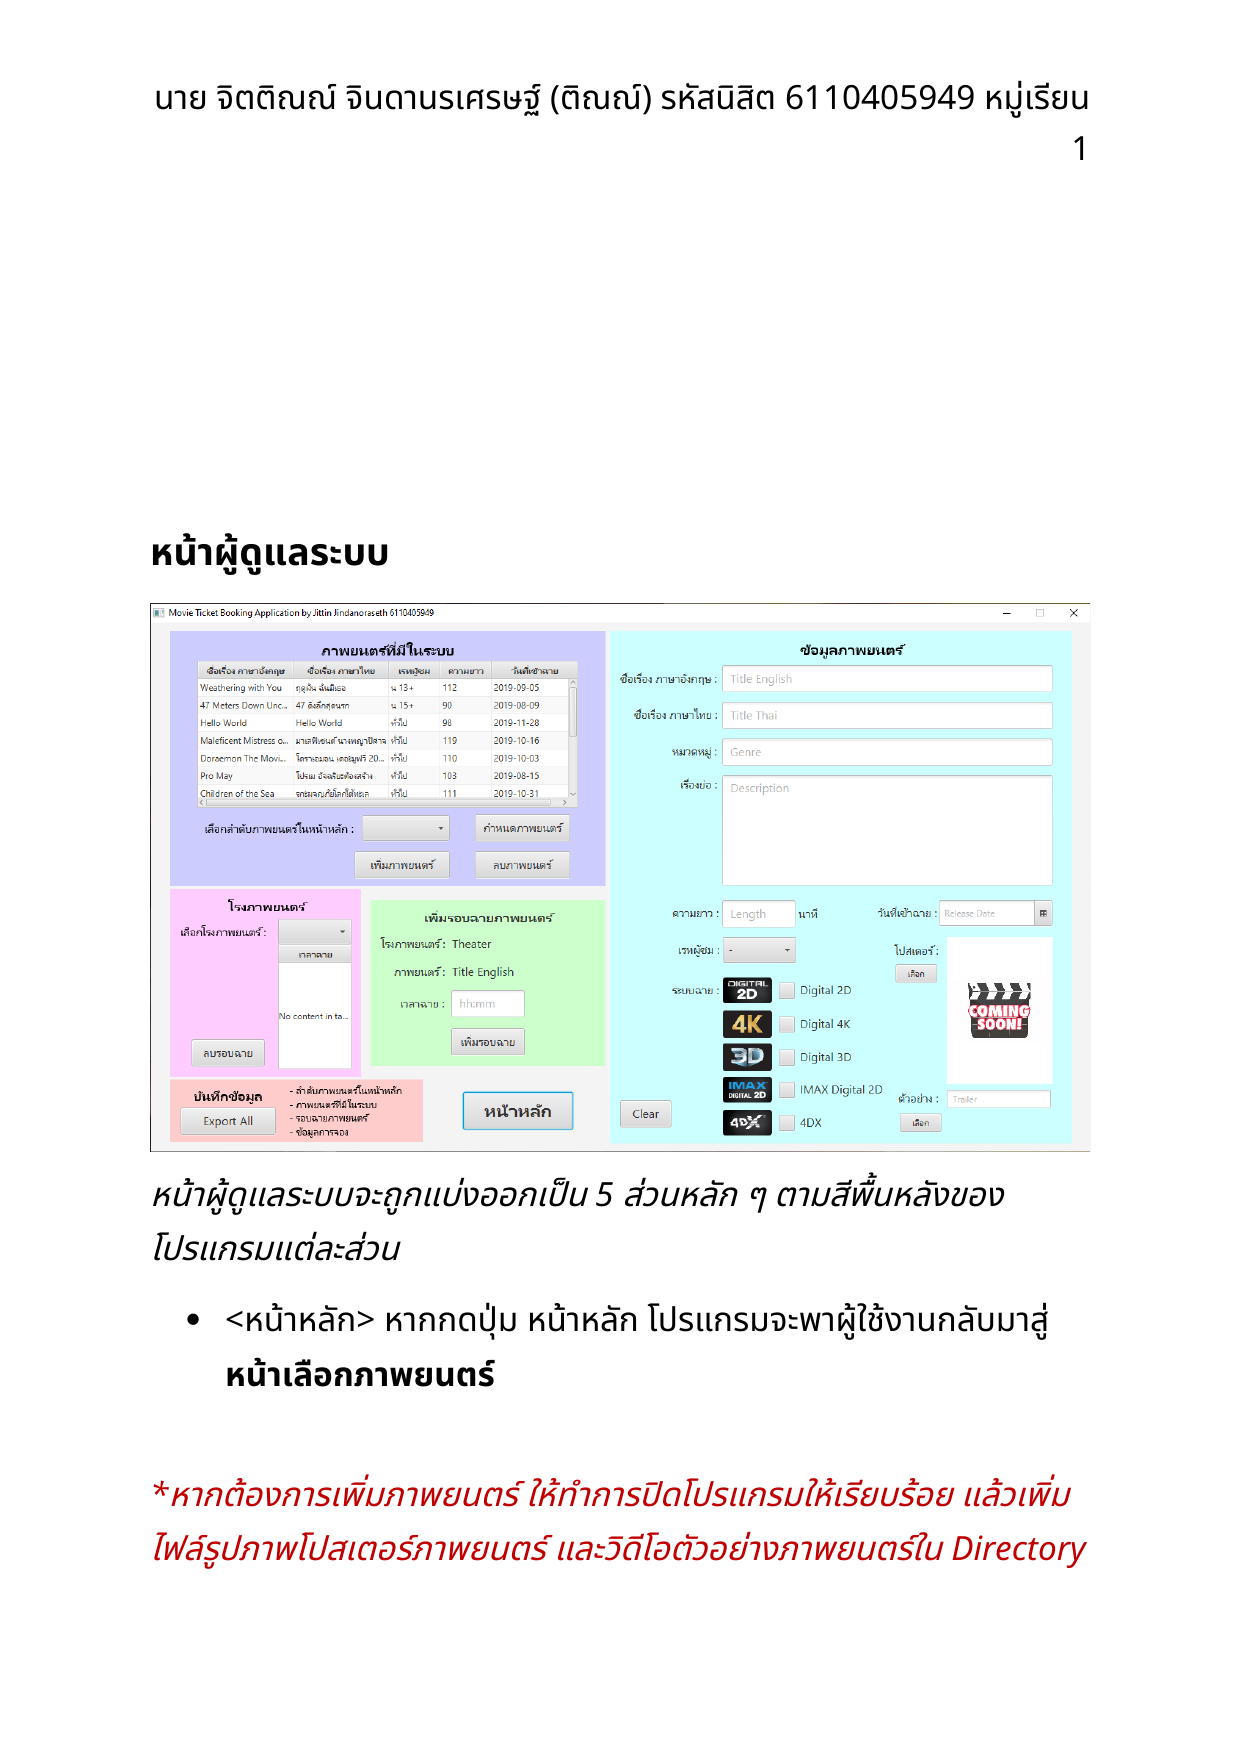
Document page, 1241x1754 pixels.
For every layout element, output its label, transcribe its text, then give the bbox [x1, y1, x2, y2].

text หน้าผู้ดูแลระบบ [150, 526, 1090, 583]
picture [150, 603, 1091, 1152]
text หน้าผู้ดูแลระบบจะถูกแบ่งออกเป็น 5 ส่วนหลัก ๆ ตามสีพื้นหลังของโปรแกรมแต่ละส่วน [150, 1170, 1090, 1275]
list <หน้าหลัก> หากกดปุ่ม หน้าหลัก โปรแกรมจะพาผู้ใช้งานกลับมาสู่หน้าเลือกภาพยนตร์ [187, 1296, 1090, 1401]
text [150, 1471, 1090, 1576]
